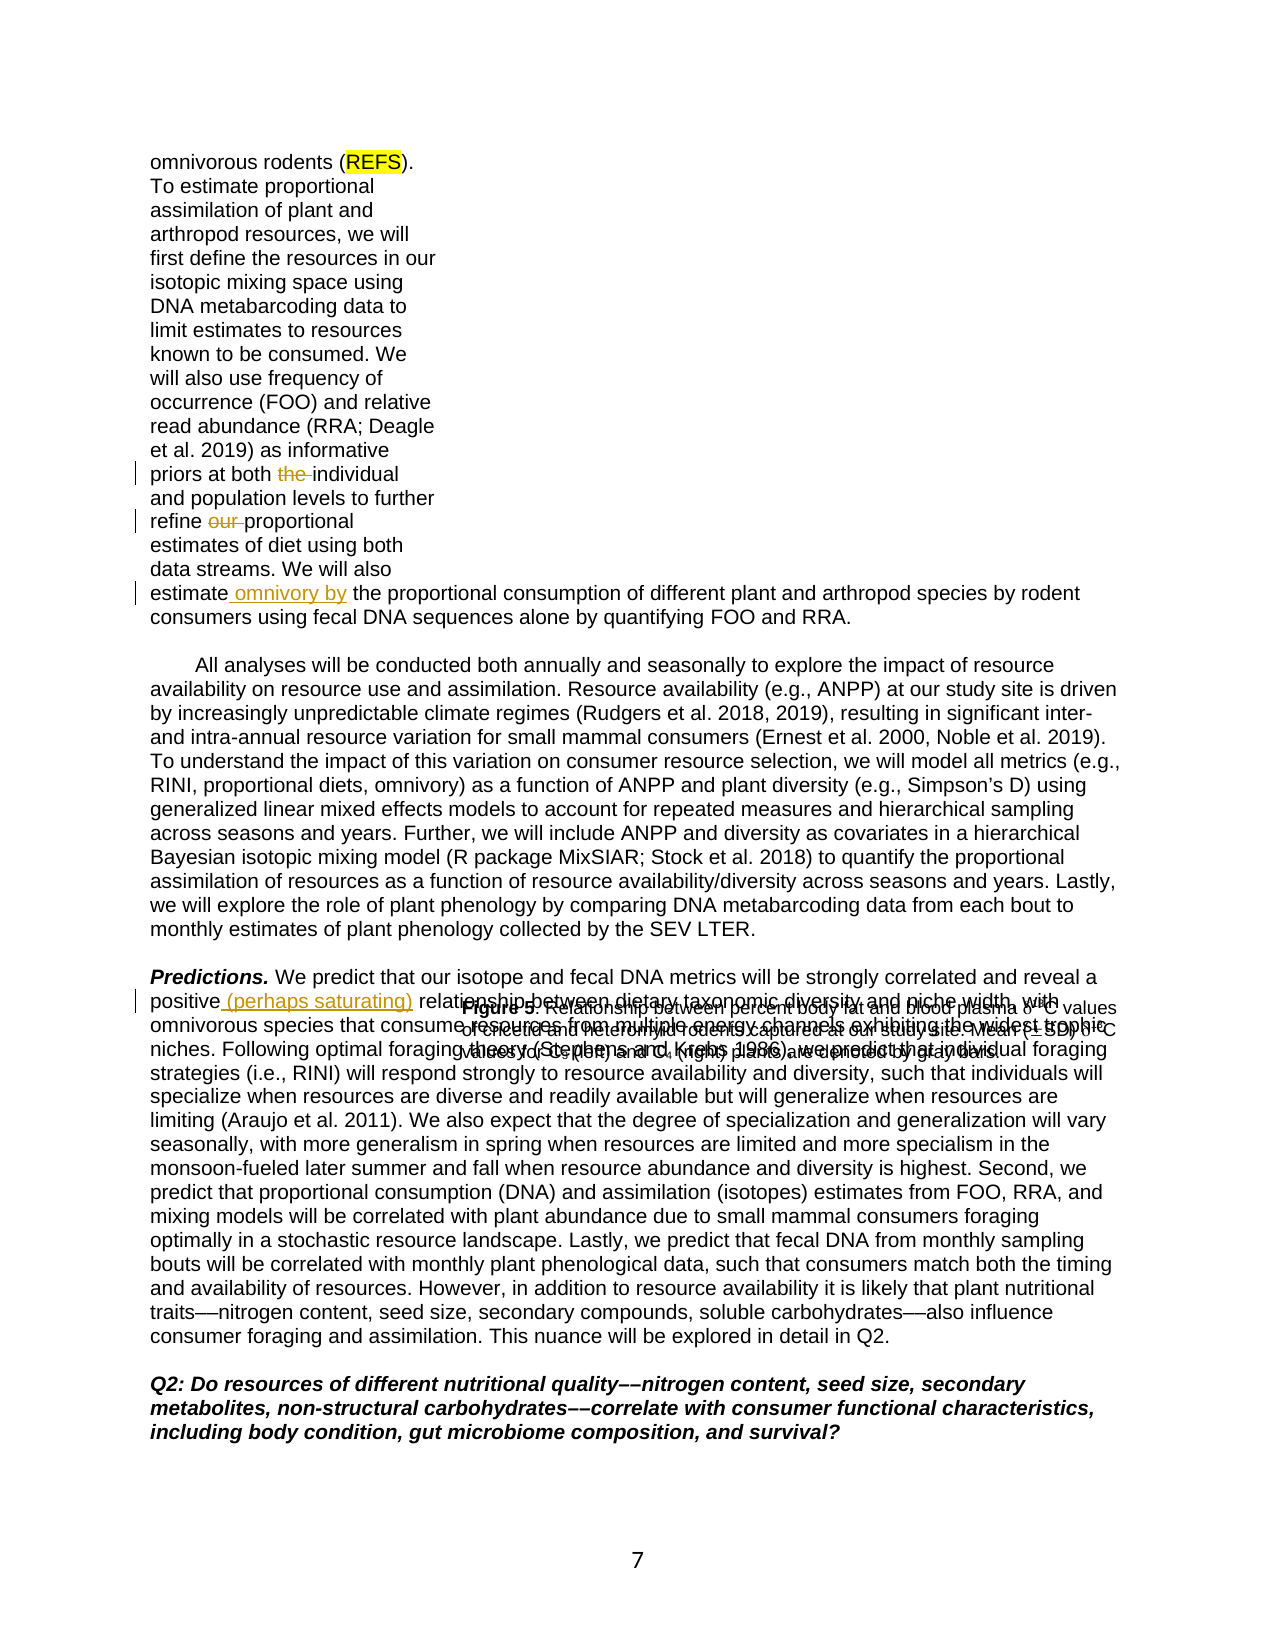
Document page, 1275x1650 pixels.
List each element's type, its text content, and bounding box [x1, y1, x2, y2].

text All analyses will be conducted both annually and seasonally to explore the impact of resource availability on resource use and assimilation. Resource availability (e.g., ANPP) at our study site is driven by increasingly unpredictable climate regimes (Rudgers et al. 2018, 2019), resulting in significant inter- and intra-annual resource variation for small mammal consumers (Ernest et al. 2000, Noble et al. 2019). To understand the impact of this variation on consumer resource selection, we will model all metrics (e.g., RINI, proportional diets, omnivory) as a function of ANPP and plant diversity (e.g., Simpson’s D) using generalized linear mixed effects models to account for repeated measures and hierarchical sampling across seasons and years. Further, we will include ANPP and diversity as covariates in a hierarchical Bayesian isotopic mixing model (R package MixSIAR; Stock et al. 2018) to quantify the proportional assimilation of resources as a function of resource availability/diversity across seasons and years. Lastly, we will explore the role of plant phenology by comparing DNA metabarcoding data from each bout to monthly estimates of plant phenology collected by the SEV LTER. [150, 653, 1125, 941]
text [150, 150, 1125, 629]
text Predictions. We predict that our isotope and fecal DNA metrics will be strongly correlated and reveal a positive relationship between dietary taxonomic diversity and niche width, with omnivorous species that consume resources from multiple energy channels exhibiting the widest trophic niches. Following optimal foraging theory (Stephens and Krebs 1986), we predict that individual foraging strategies (i.e., RINI) will respond strongly to resource availability and diversity, such that individuals will specialize when resources are diverse and readily available but will generalize when resources are limiting (Araujo et al. 2011). We also expect that the degree of specialization and generalization will vary seasonally, with more generalism in spring when resources are limited and more specialism in the monsoon-fueled later summer and fall when resource abundance and diversity is highest. Second, we predict that proportional consumption (DNA) and assimilation (isotopes) estimates from FOO, RRA, and mixing models will be correlated with plant abundance due to small mammal consumers foraging optimally in a stochastic resource landscape. Lastly, we predict that fecal DNA from monthly sampling bouts will be correlated with monthly plant phenological data, such that consumers match both the timing and availability of resources. However, in addition to resource availability it is likely that plant nutritional traits––nitrogen content, seed size, secondary compounds, soluble carbohydrates––also influence consumer foraging and assimilation. This nuance will be explored in detail in Q2. [150, 964, 1125, 1348]
text Q2: Do resources of different nutritional quality––nitrogen content, seed size, secondary metabolites, non-structural carbohydrates––correlate with consumer functional characteristics, including body condition, gut microbiome composition, and survival? [150, 1372, 1125, 1444]
